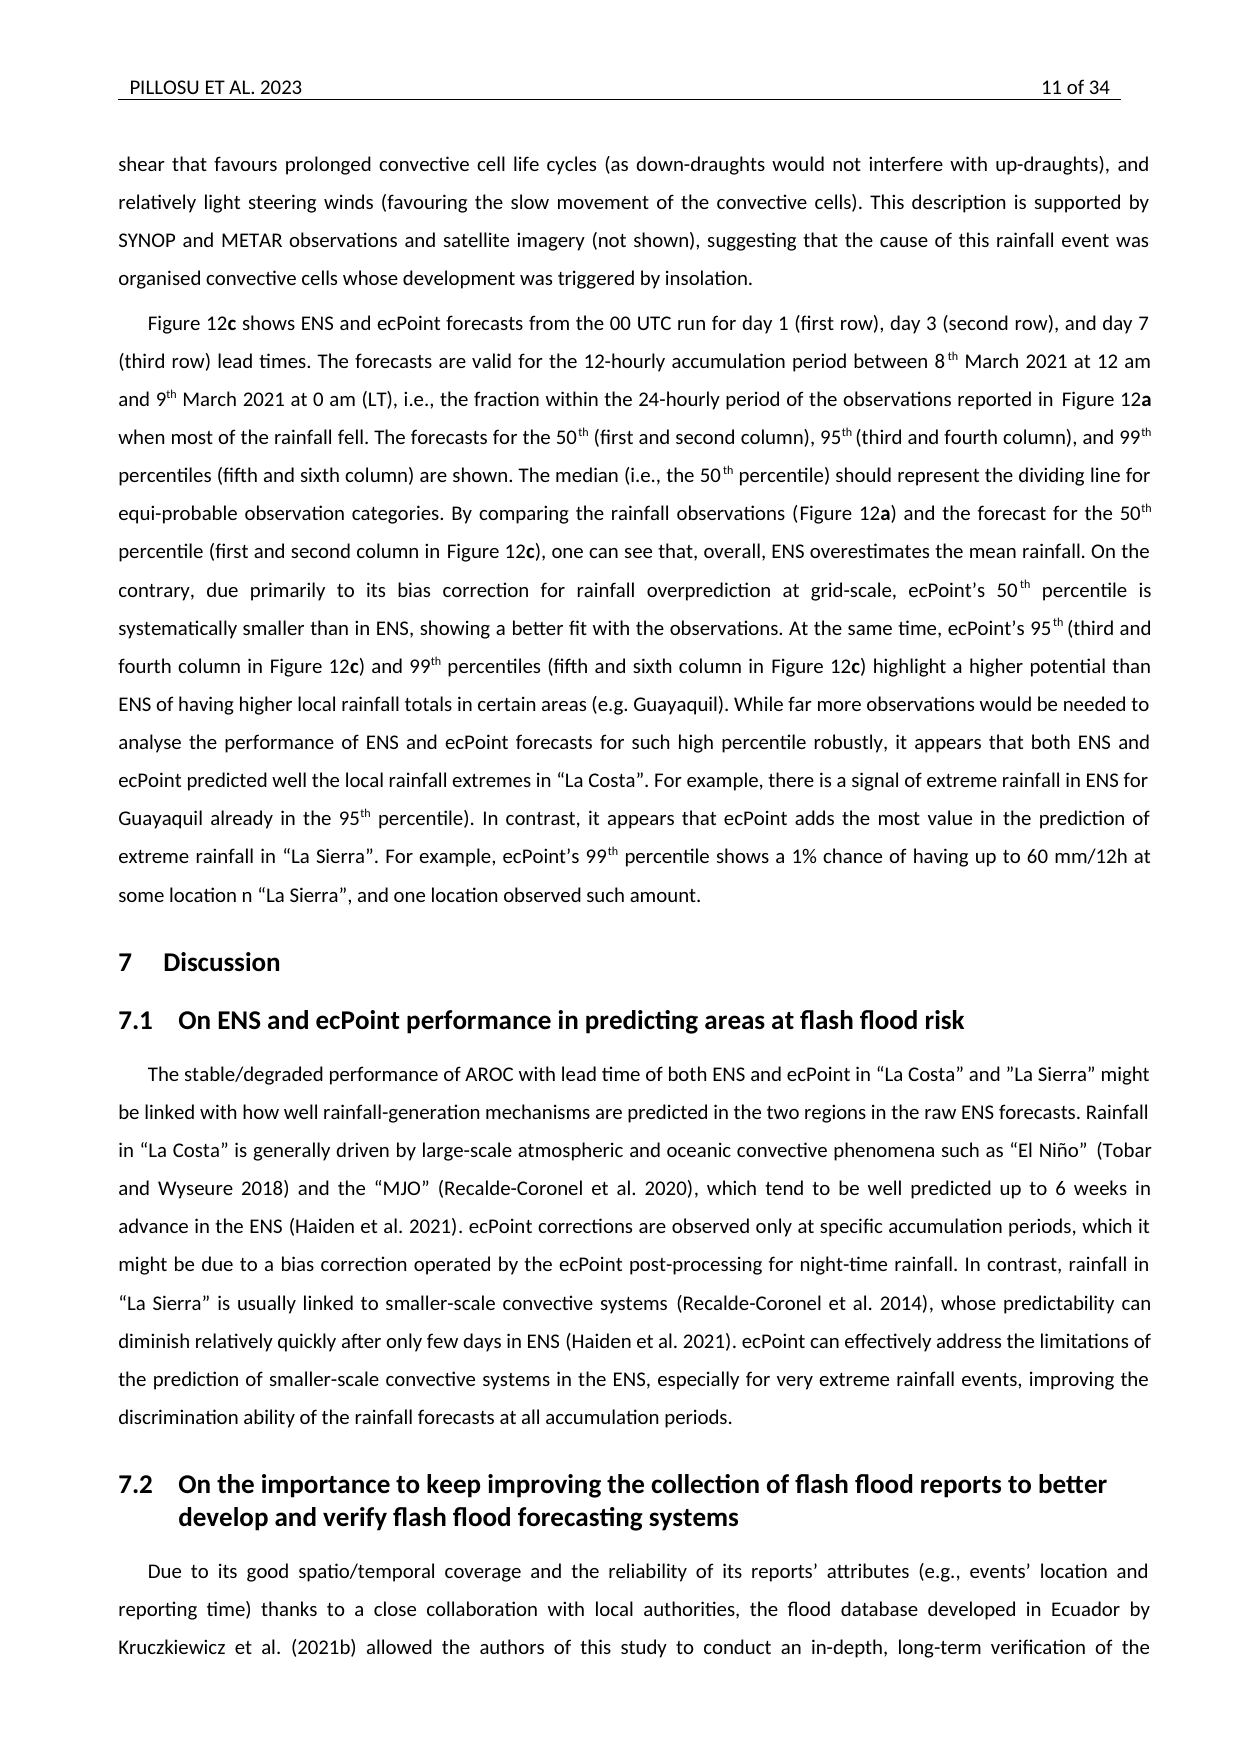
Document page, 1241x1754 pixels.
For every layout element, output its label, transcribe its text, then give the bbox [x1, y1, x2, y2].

subtitle On the importance to keep improving the collection of flash flood reports to better develop and verify flash flood forecasting systems [118, 1467, 1152, 1533]
subtitle Discussion [118, 945, 1152, 978]
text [118, 1558, 1152, 1660]
text Figure 12c shows ENS and ecPoint forecasts from the 00 UTC run for day 1 (first row), day 3 (second row), and day 7 (third row) lead times. The forecasts are valid for the 12-hourly accumulation period between 8th March 2021 at 12 am and 9th March 2021 at 0 am (LT), i.e., the fraction within the 24-hourly period of the observations reported in Figure 12a when most of the rainfall fell. The forecasts for the 50th (first and second column), 95th (third and fourth column), and 99th percentiles (fifth and sixth column) are shown. The median (i.e., the 50th percentile) should represent the dividing line for equi-probable observation categories. By comparing the rainfall observations (Figure 12a) and the forecast for the 50th percentile (first and second column in Figure 12c), one can see that, overall, ENS overestimates the mean rainfall. On the contrary, due primarily to its bias correction for rainfall overprediction at grid-scale, ecPoint’s 50th percentile is systematically smaller than in ENS, showing a better fit with the observations. At the same time, ecPoint’s 95th (third and fourth column in Figure 12c) and 99th percentiles (fifth and sixth column in Figure 12c) highlight a higher potential than ENS of having higher local rainfall totals in certain areas (e.g. Guayaquil). While far more observations would be needed to analyse the performance of ENS and ecPoint forecasts for such high percentile robustly, it appears that both ENS and ecPoint predicted well the local rainfall extremes in “La Costa”. For example, there is a signal of extreme rainfall in ENS for Guayaquil already in the 95th percentile). In contrast, it appears that ecPoint adds the most value in the prediction of extreme rainfall in “La Sierra”. For example, ecPoint’s 99th percentile shows a 1% chance of having up to 60 mm/12h at some location n “La Sierra”, and one location observed such amount. [118, 310, 1152, 907]
subtitle On ENS and ecPoint performance in predicting areas at flash flood risk [118, 1003, 1152, 1036]
text The stable/degraded performance of AROC with lead time of both ENS and ecPoint in “La Costa” and ”La Sierra” might be linked with how well rainfall-generation mechanisms are predicted in the two regions in the raw ENS forecasts. Rainfall in “La Costa” is generally driven by large-scale atmospheric and oceanic convective phenomena such as “El Niño” and the “MJO” , which tend to be well predicted up to 6 weeks in advance in the ENS . ecPoint corrections are observed only at specific accumulation periods, which it might be due to a bias correction operated by the ecPoint post-processing for night-time rainfall. In contrast, rainfall in “La Sierra” is usually linked to smaller-scale convective systems , whose predictability can diminish relatively quickly after only few days in ENS . ecPoint can effectively address the limitations of the prediction of smaller-scale convective systems in the ENS, especially for very extreme rainfall events, improving the discrimination ability of the rainfall forecasts at all accumulation periods. [118, 1061, 1152, 1429]
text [118, 151, 1152, 291]
